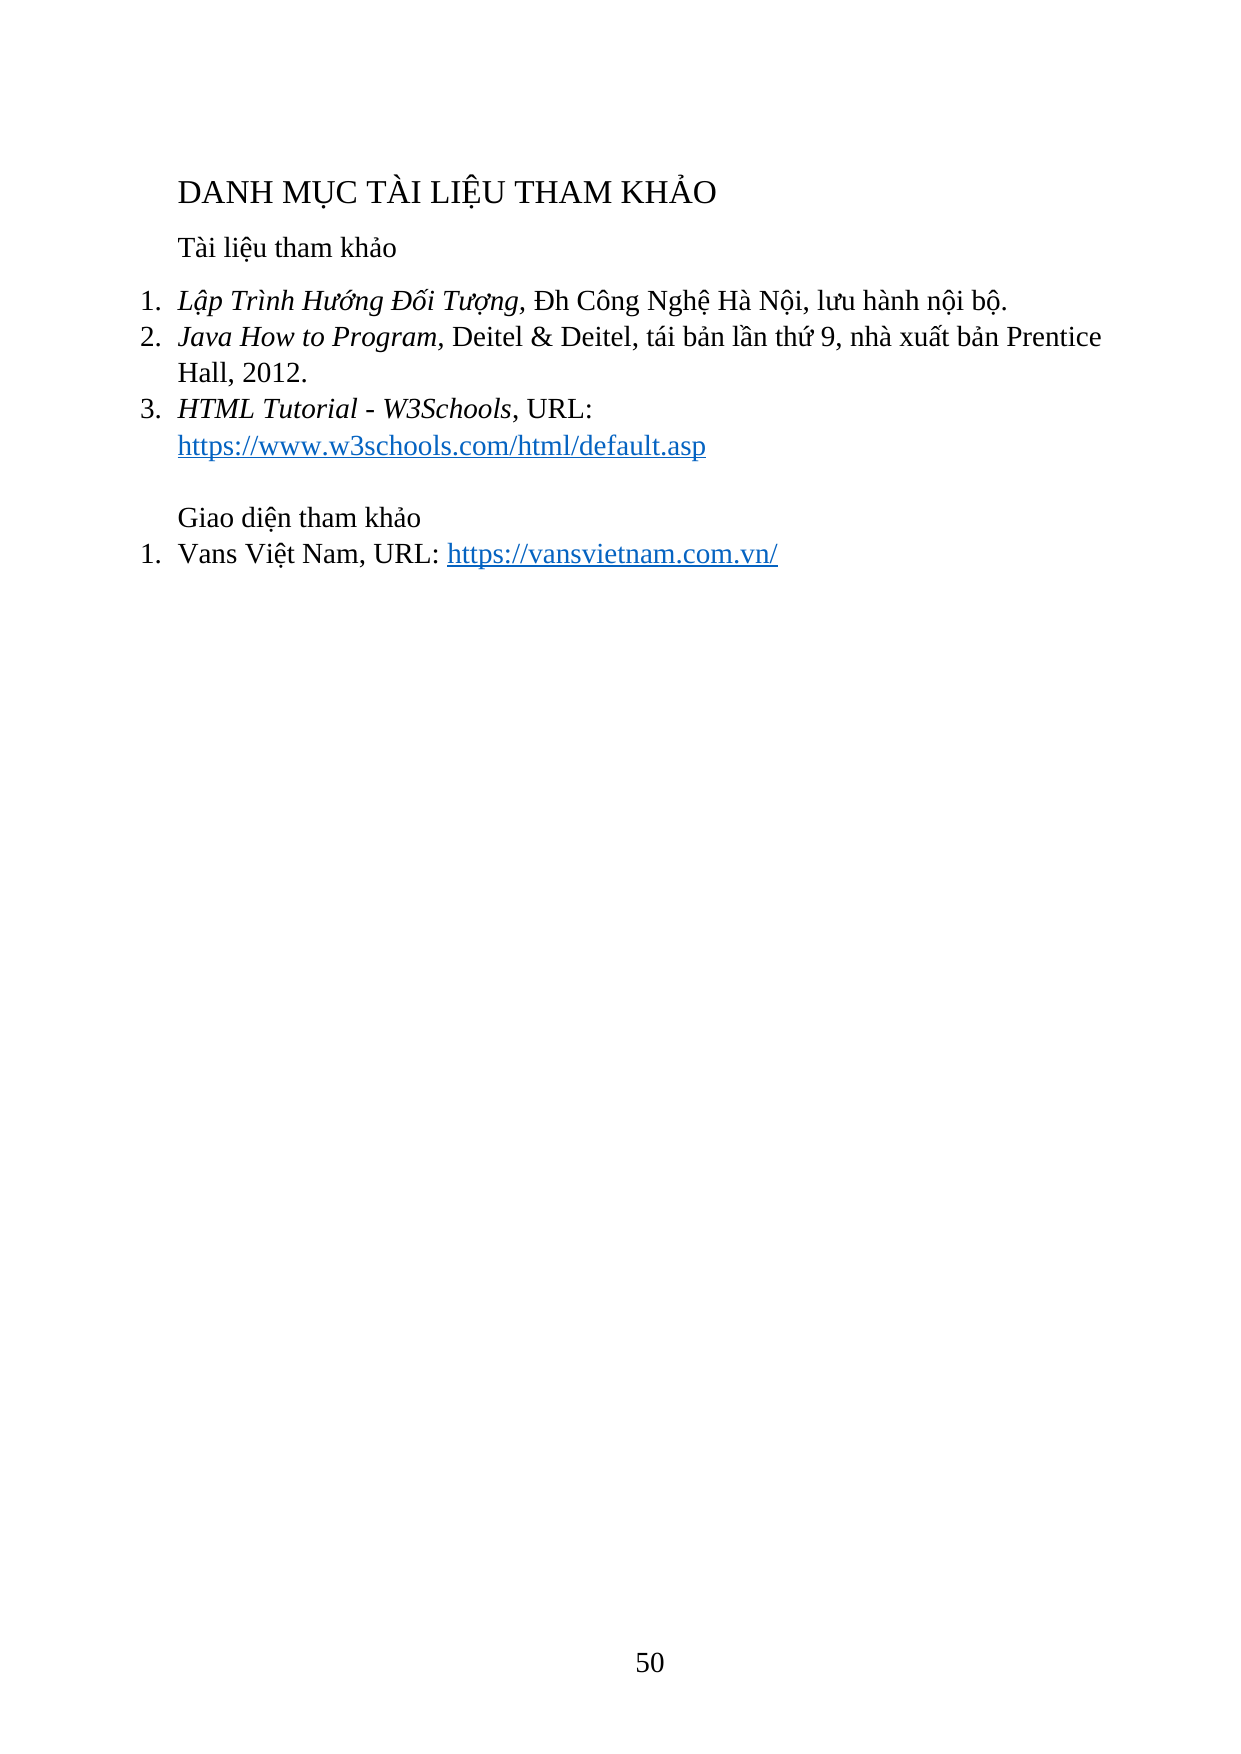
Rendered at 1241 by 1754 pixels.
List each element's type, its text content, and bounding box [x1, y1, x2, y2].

list Lập Trình Hướng Đối Tượng, Đh Công Nghệ Hà Nội, lưu hành nội bộ. [140, 283, 1122, 317]
list HTML Tutorial - W3Schools, URL: https://www.w3schools.com/html/default.asp [140, 391, 1122, 461]
subtitle DANH MỤC TÀI LIỆU THAM KHẢO [177, 173, 1122, 211]
list Giao diện tham khảo [177, 500, 1122, 533]
list Vans Việt Nam, URL: https://vansvietnam.com.vn/ [140, 536, 1122, 569]
text Tài liệu tham khảo [177, 230, 1122, 264]
list Java How to Program, Deitel & Deitel, tái bản lần thứ 9, nhà xuất bản Prentice Hall, 2012. [140, 319, 1122, 389]
